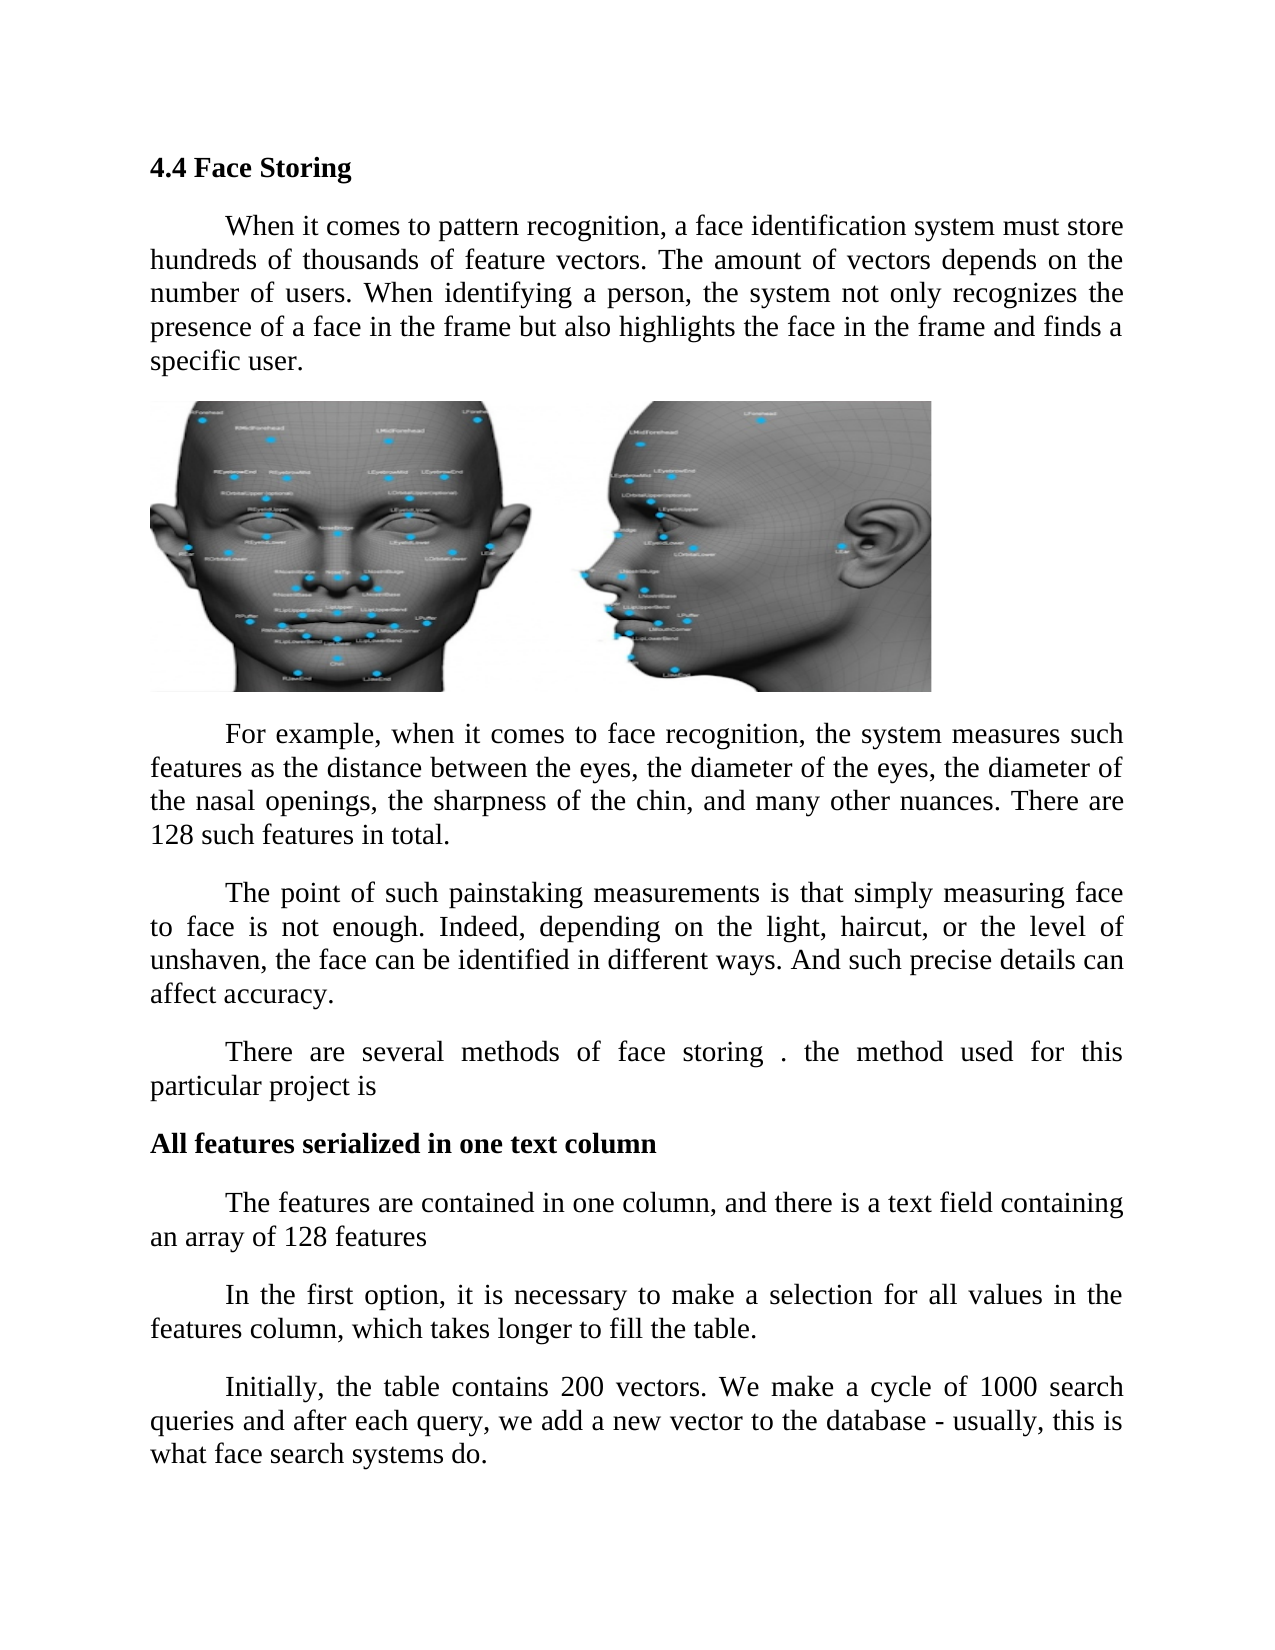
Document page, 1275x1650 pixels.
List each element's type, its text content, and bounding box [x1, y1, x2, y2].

text When it comes to pattern recognition, a face identification system must store hundreds of thousands of feature vectors. The amount of vectors depends on the number of users. When identifying a person, the system not only recognizes the presence of a face in the frame but also highlights the face in the frame and finds a specific user. [150, 208, 1125, 376]
text There are several methods of face storing . the method used for this particular project is [150, 1034, 1125, 1102]
text All features serialized in one text column [150, 1127, 1125, 1160]
text In the first option, it is necessary to make a selection for all values in the features column, which takes longer to fill the table. [150, 1277, 1125, 1344]
text The point of such painstaking measurements is that simply measuring face to face is not enough. Indeed, depending on the light, haircut, or the level of unshaven, the face can be identified in different ways. And such precise details can affect accuracy. [150, 875, 1125, 1009]
text The features are contained in one column, and there is a text field containing an array of 128 features [150, 1185, 1125, 1252]
picture [150, 401, 932, 692]
text Initially, the table contains 200 vectors. We make a cycle of 1000 search queries and after each query, we add a new vector to the database - usually, this is what face search systems do. [150, 1369, 1125, 1470]
subtitle 4.4 Face Storing [150, 150, 1125, 183]
text For example, when it comes to face recognition, the system measures such features as the distance between the eyes, the diameter of the eyes, the diameter of the nasal openings, the sharpness of the chin, and many other nuances. There are 128 such features in total. [150, 716, 1125, 850]
